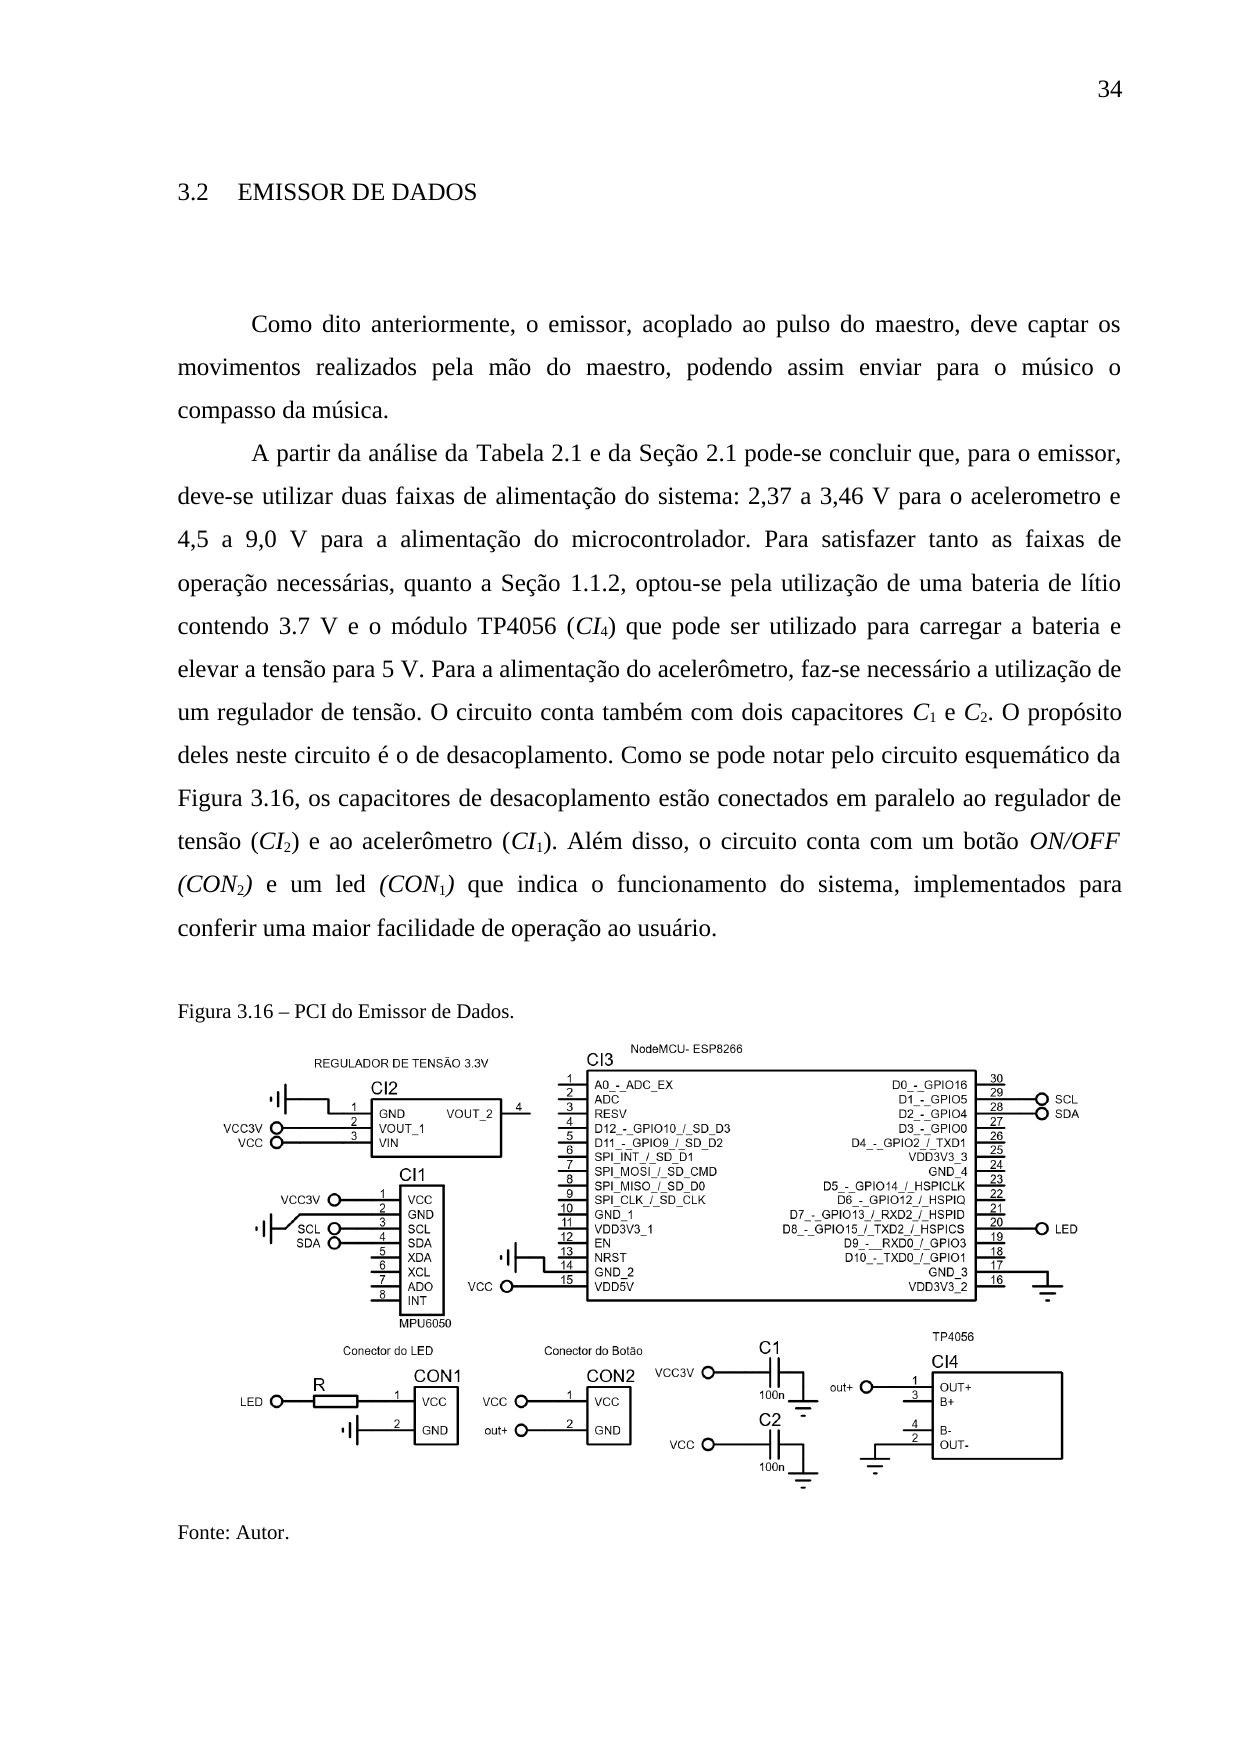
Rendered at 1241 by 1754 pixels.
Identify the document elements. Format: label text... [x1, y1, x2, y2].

text Fonte: Autor. [177, 1520, 1122, 1544]
text Como dito anteriormente, o emissor, acoplado ao pulso do maestro, deve captar os movimentos realizados pela mão do maestro, podendo assim enviar para o músico o compasso da música. [177, 309, 1122, 424]
subtitle Emissor de dados [177, 177, 1122, 206]
picture [206, 1035, 1093, 1506]
